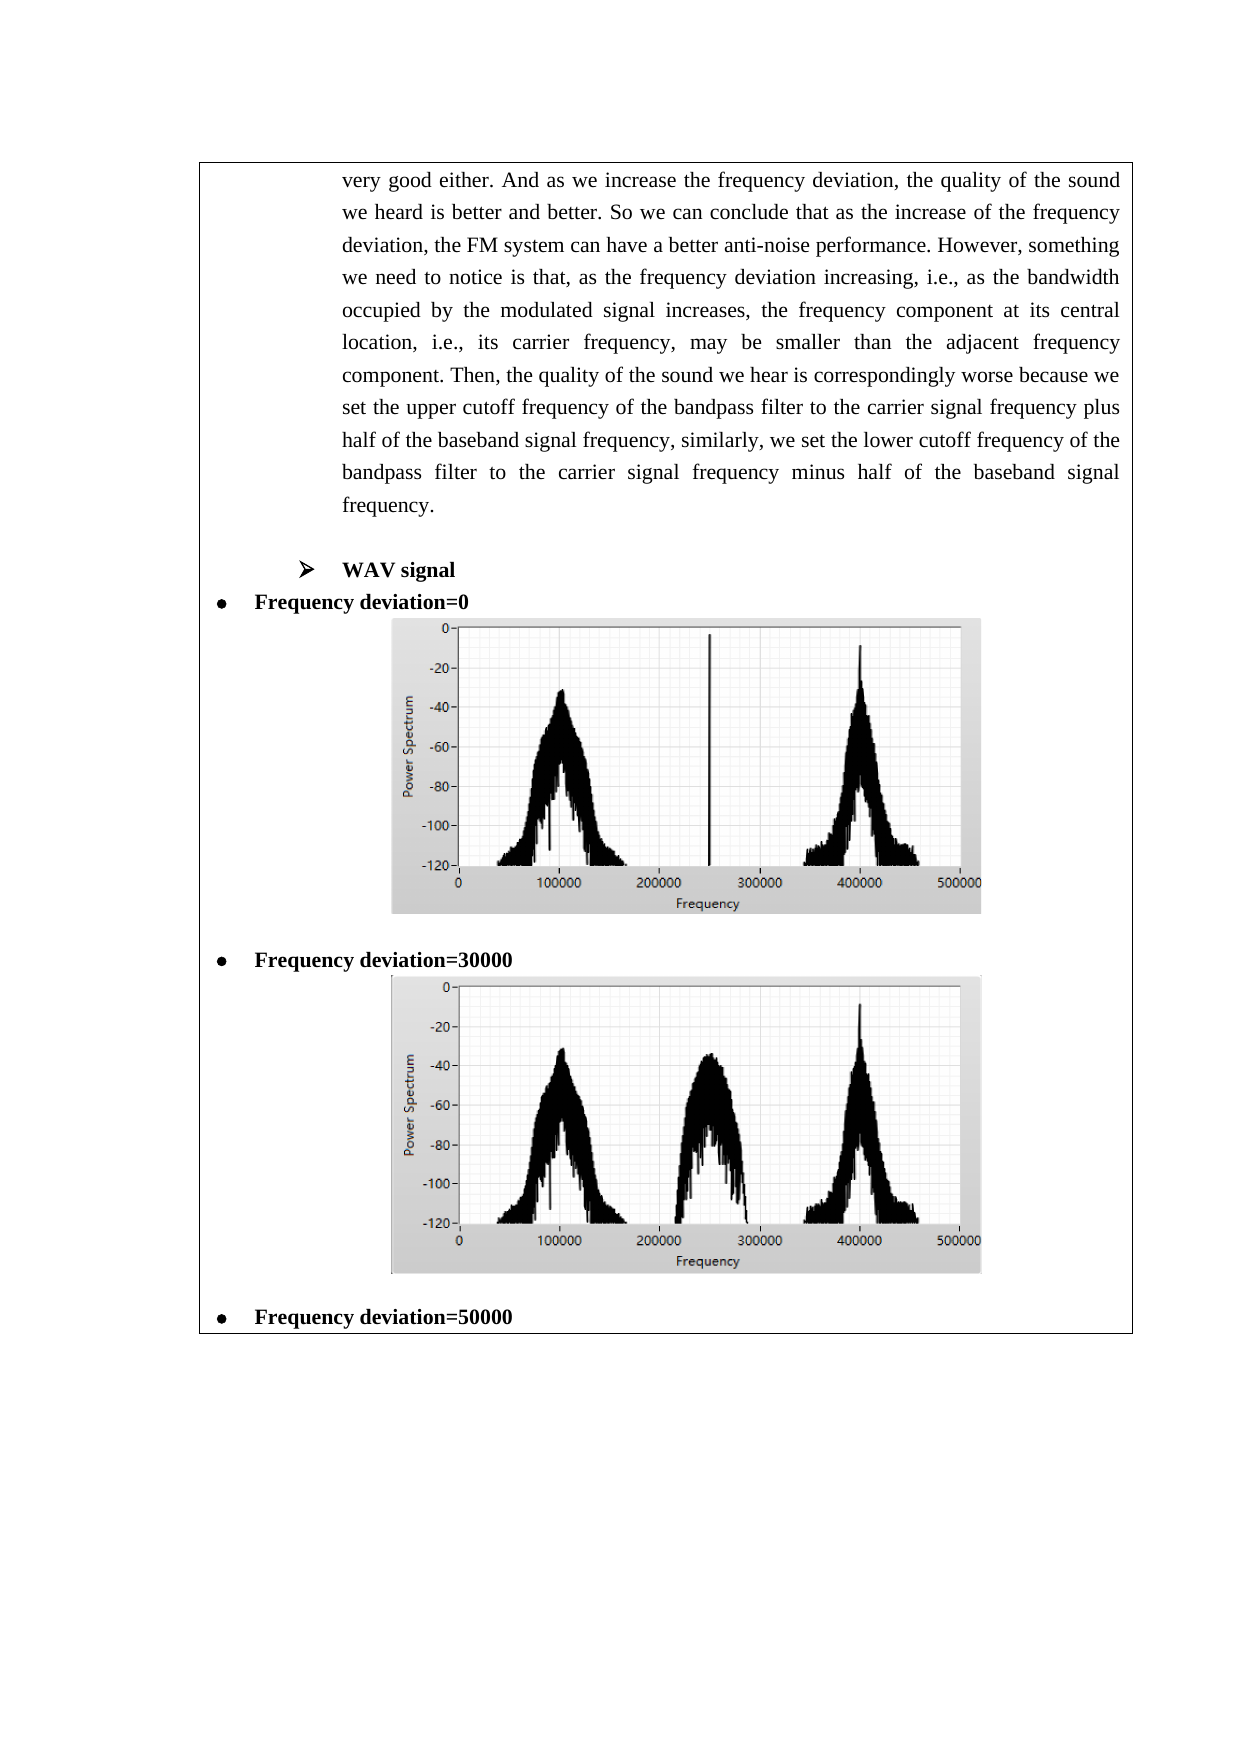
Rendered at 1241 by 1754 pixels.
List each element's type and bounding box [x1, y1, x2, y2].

picture [391, 975, 982, 1274]
picture [391, 618, 982, 914]
table_cell [200, 163, 1132, 1333]
